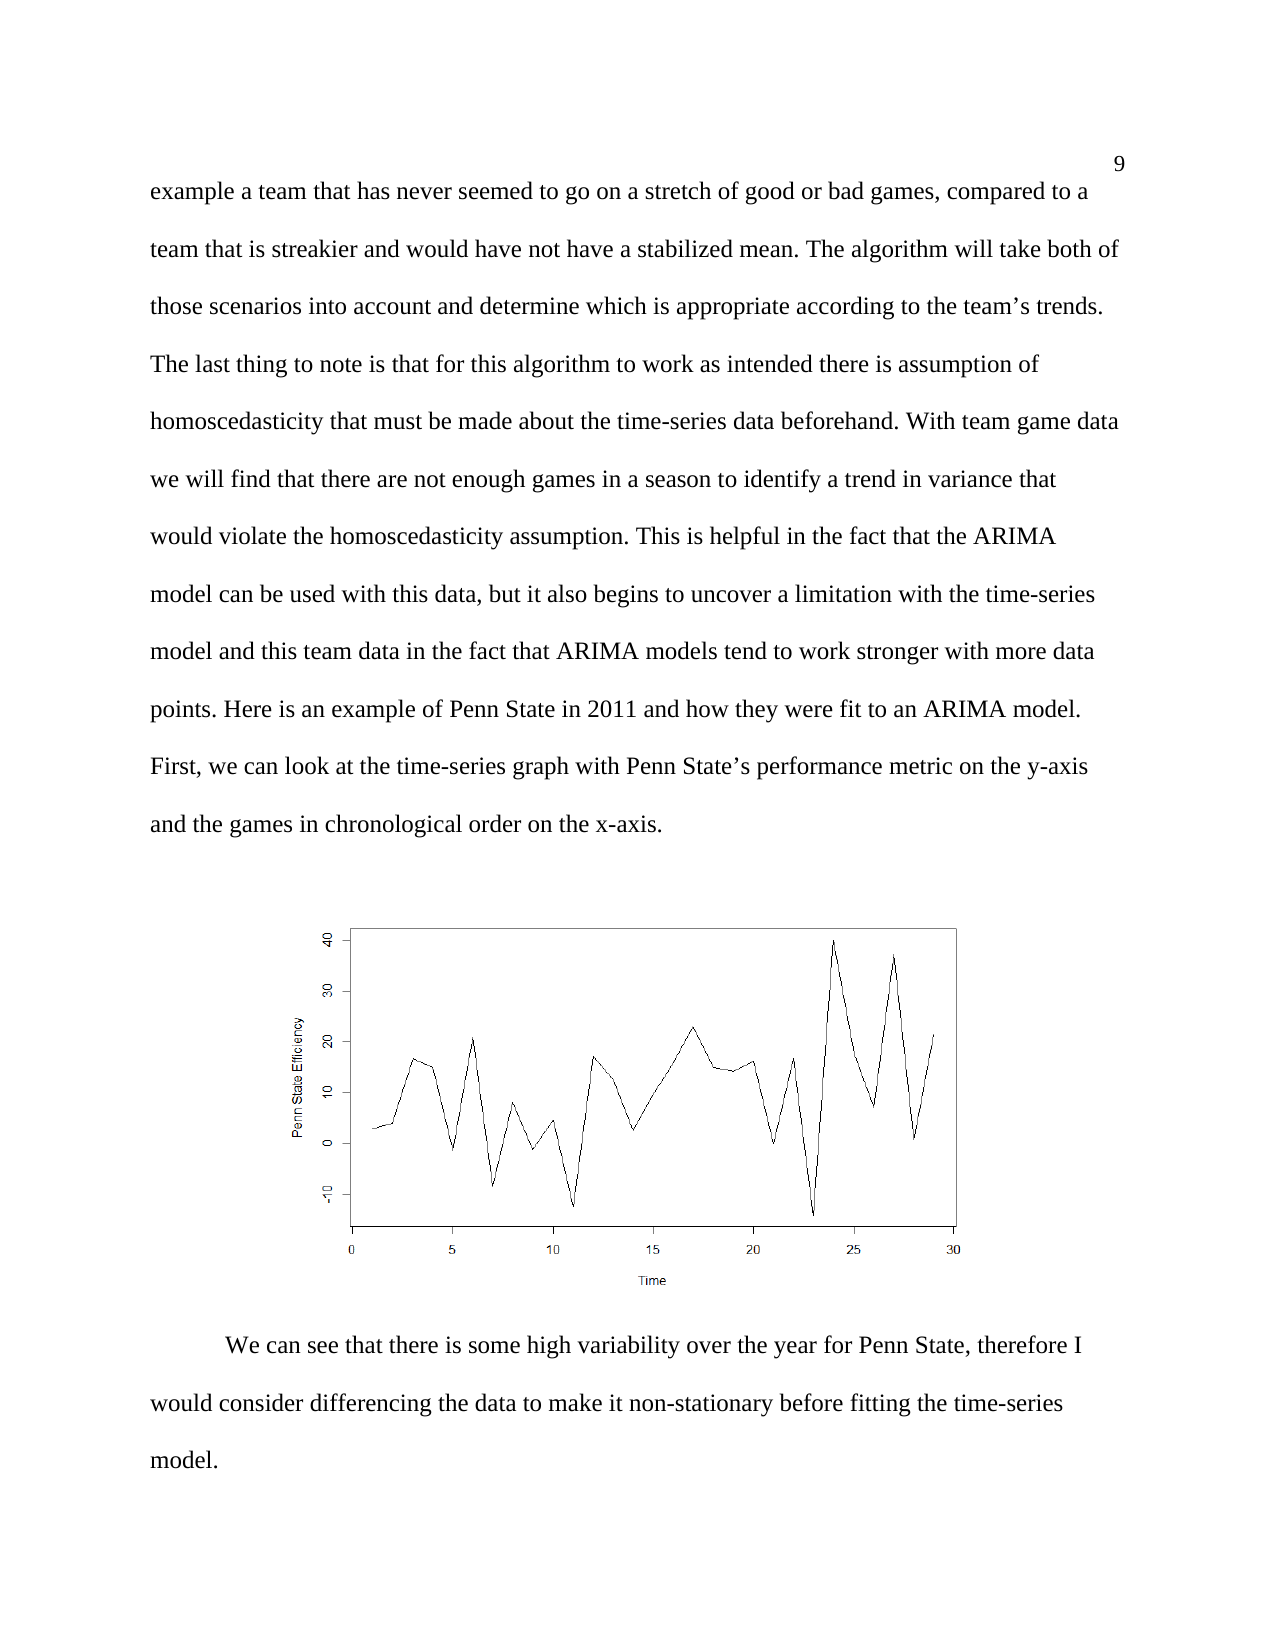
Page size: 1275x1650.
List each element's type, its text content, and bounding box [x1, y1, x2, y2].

text We can see that there is some high variability over the year for Penn State, therefore I would consider differencing the data to make it non-stationary before fitting the time-series model. [150, 1330, 1125, 1474]
picture [287, 866, 988, 1304]
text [150, 176, 1125, 838]
